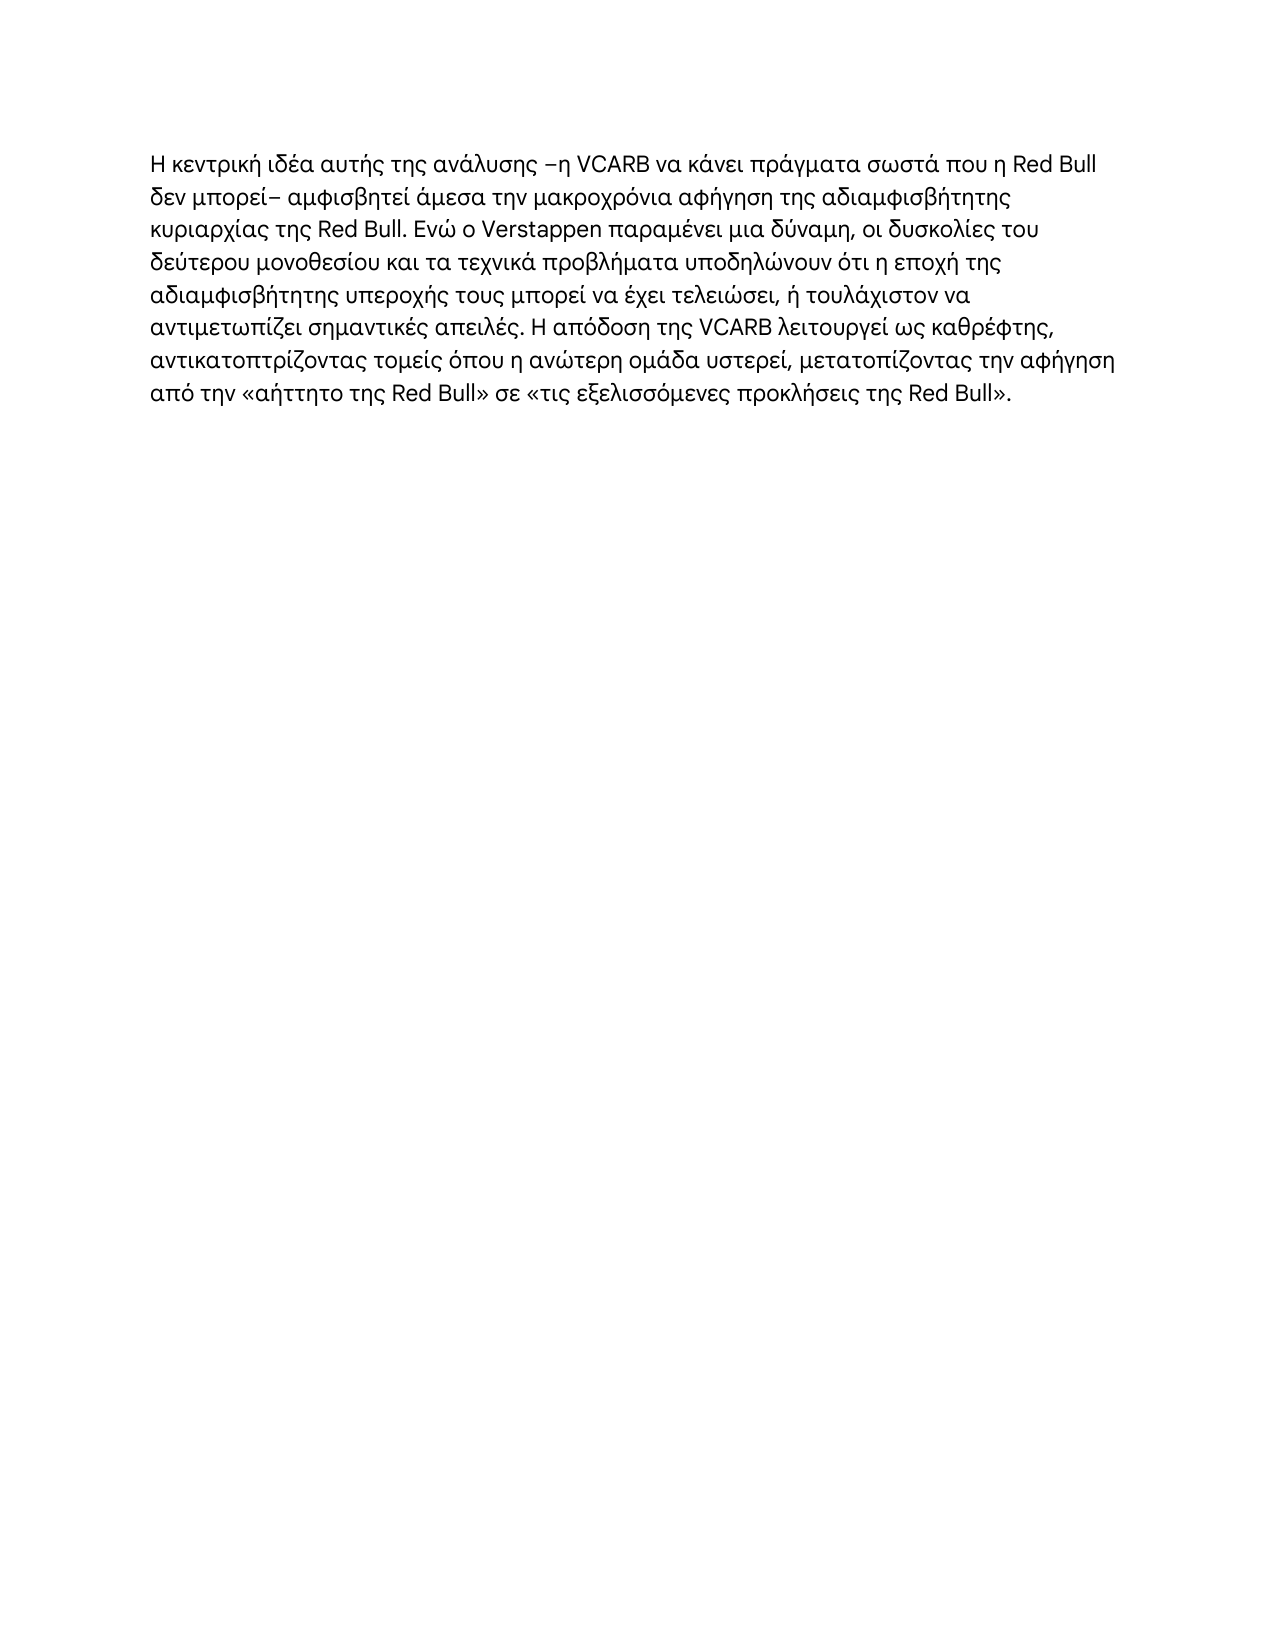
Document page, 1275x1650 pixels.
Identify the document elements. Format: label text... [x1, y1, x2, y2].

text Η κεντρική ιδέα αυτής της ανάλυσης –η VCARB να κάνει πράγματα σωστά που η Red Bull δεν μπορεί– αμφισβητεί άμεσα την μακροχρόνια αφήγηση της αδιαμφισβήτητης κυριαρχίας της Red Bull. Ενώ ο Verstappen παραμένει μια δύναμη, οι δυσκολίες του δεύτερου μονοθεσίου και τα τεχνικά προβλήματα υποδηλώνουν ότι η εποχή της αδιαμφισβήτητης υπεροχής τους μπορεί να έχει τελειώσει, ή τουλάχιστον να αντιμετωπίζει σημαντικές απειλές. Η απόδοση της VCARB λειτουργεί ως καθρέφτης, αντικατοπτρίζοντας τομείς όπου η ανώτερη ομάδα υστερεί, μετατοπίζοντας την αφήγηση από την «αήττητο της Red Bull» σε «τις εξελισσόμενες προκλήσεις της Red Bull». [150, 150, 1125, 408]
